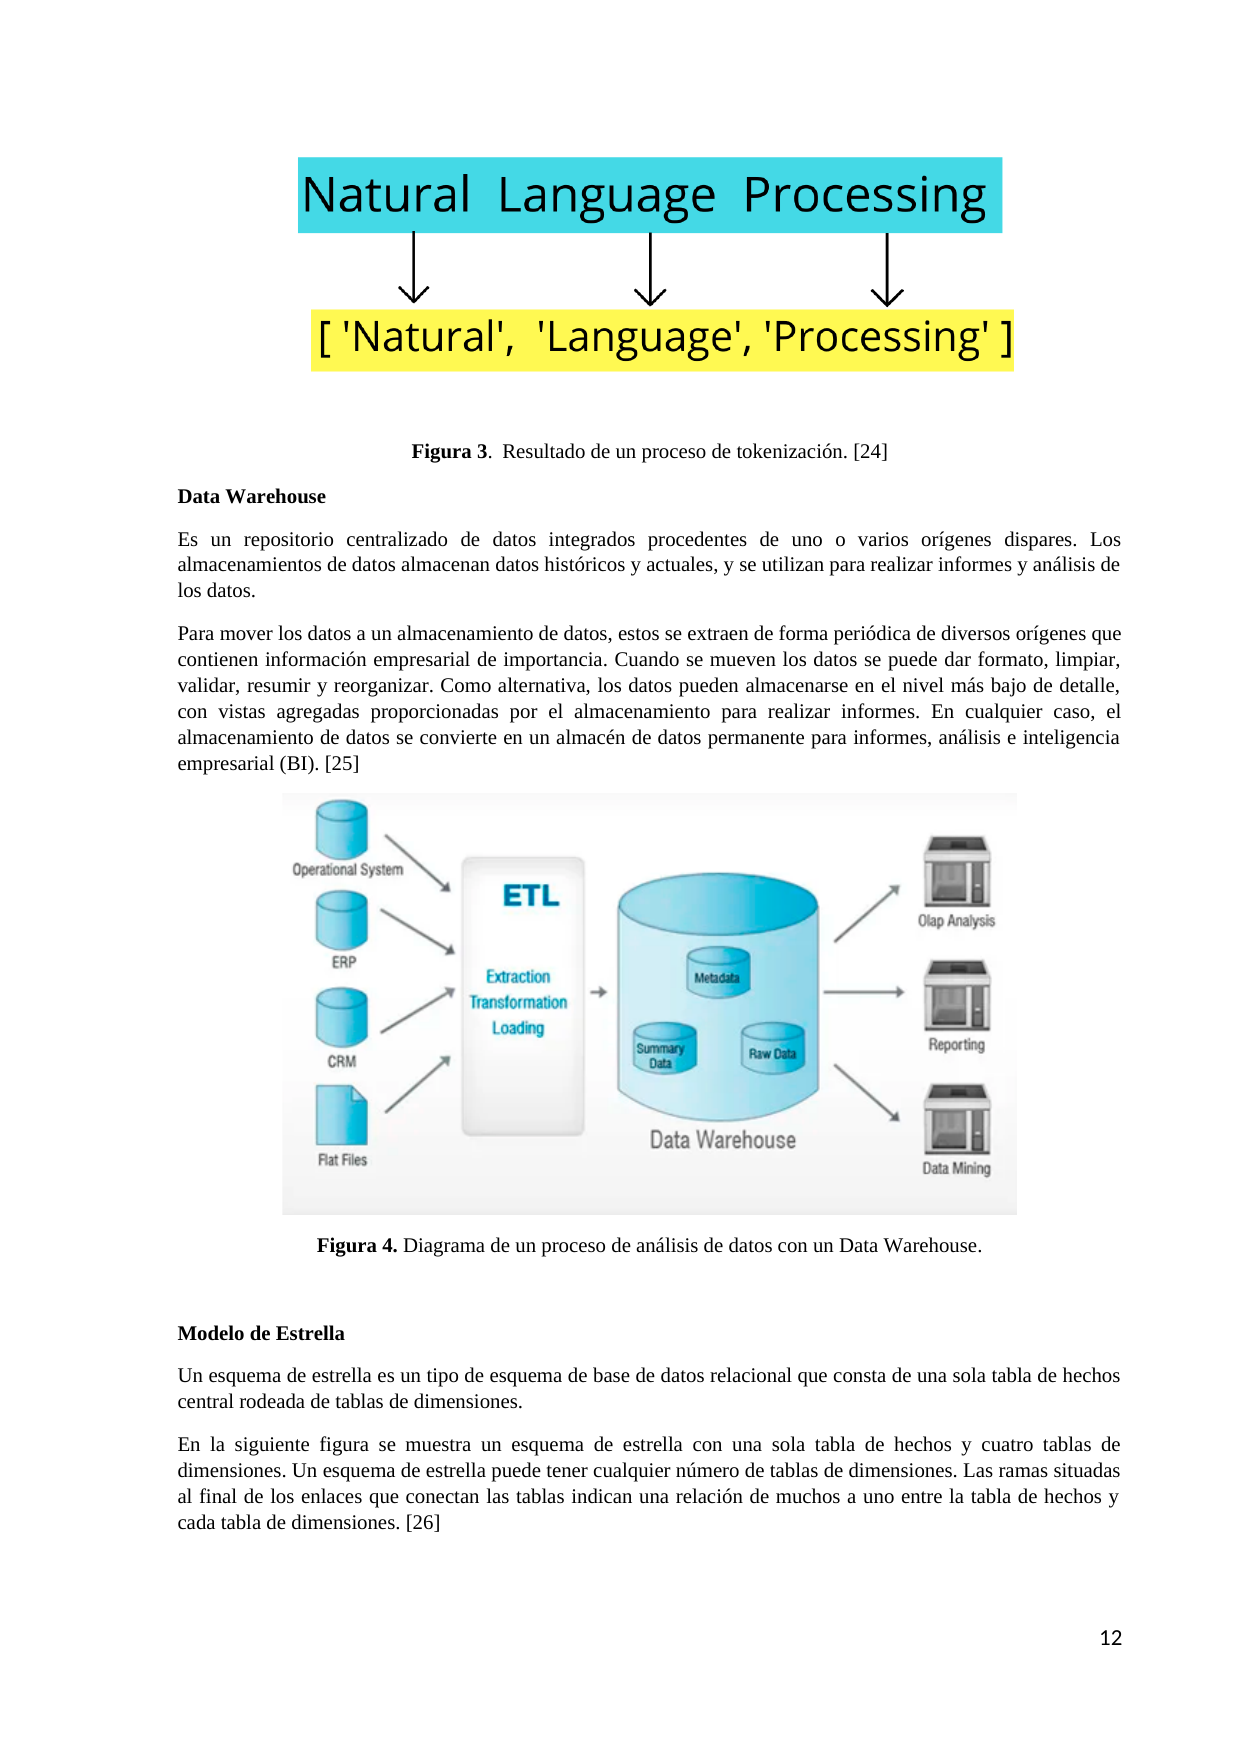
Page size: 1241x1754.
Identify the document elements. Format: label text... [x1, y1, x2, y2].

text Modelo de Estrella [177, 1321, 1122, 1345]
text Es un repositorio centralizado de datos integrados procedentes de uno o varios orígenes dispares. Los almacenamientos de datos almacenan datos históricos y actuales, y se utilizan para realizar informes y análisis de los datos. [177, 526, 1122, 602]
text Data Warehouse [177, 484, 1122, 508]
picture [282, 793, 1017, 1215]
picture [253, 118, 1047, 421]
text Figura 3. Resultado de un proceso de tokenización. [24] [177, 439, 1122, 463]
text Para mover los datos a un almacenamiento de datos, estos se extraen de forma periódica de diversos orígenes que contienen información empresarial de importancia. Cuando se mueven los datos se puede dar formato, limpiar, validar, resumir y reorganizar. Como alternativa, los datos pueden almacenarse en el nivel más bajo de detalle, con vistas agregadas proporcionadas por el almacenamiento para realizar informes. En cualquier caso, el almacenamiento de datos se convierte en un almacén de datos permanente para informes, análisis e inteligencia empresarial (BI). [25] [177, 621, 1122, 775]
text Un esquema de estrella es un tipo de esquema de base de datos relacional que consta de una sola tabla de hechos central rodeada de tablas de dimensiones. [177, 1363, 1122, 1413]
text En la siguiente figura se muestra un esquema de estrella con una sola tabla de hechos y cuatro tablas de dimensiones. Un esquema de estrella puede tener cualquier número de tablas de dimensiones. Las ramas situadas al final de los enlaces que conectan las tablas indican una relación de muchos a uno entre la tabla de hechos y cada tabla de dimensiones. [26] [177, 1432, 1122, 1534]
text Figura 4. Diagrama de un proceso de análisis de datos con un Data Warehouse. [177, 1233, 1122, 1257]
